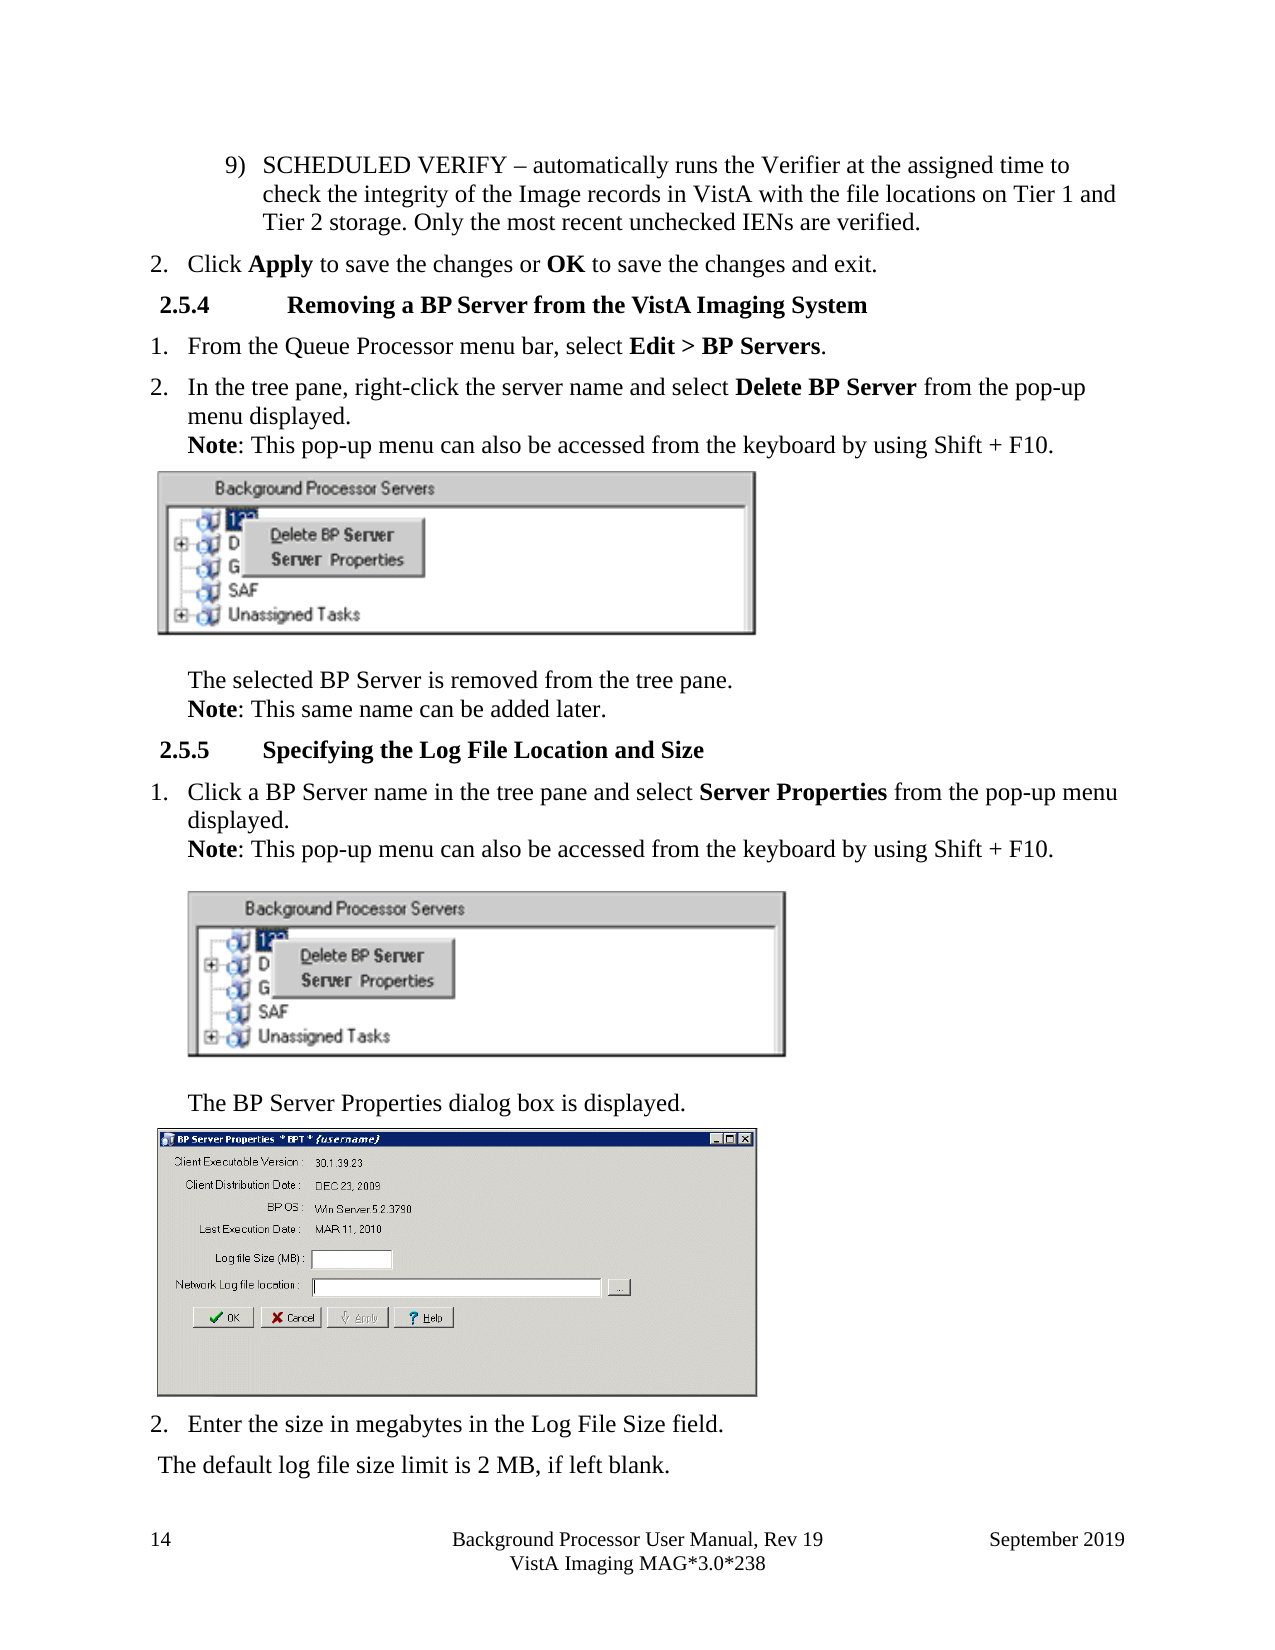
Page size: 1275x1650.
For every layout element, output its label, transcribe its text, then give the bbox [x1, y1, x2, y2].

list In the tree pane, right-click the server name and select Delete BP Server from the pop-up menu displayed. Note: This pop-up menu can also be accessed from the keyboard by using Shift + F10. [150, 372, 1125, 459]
subtitle Specifying the Log File Location and Size [159, 736, 1125, 764]
list From the Queue Processor menu bar, select Edit > BP Servers. [150, 331, 1125, 360]
list SCHEDULED VERIFY – automatically runs the Verifier at the assigned time to check the integrity of the Image records in VistA with the file locations on Tier 1 and Tier 2 storage. Only the most recent unchecked IENs are verified. [225, 150, 1125, 236]
text The default log file size limit is 2 MB, if left blank. [157, 1450, 1125, 1479]
text The selected BP Server is removed from the tree pane. Note: This same name can be added later. [157, 471, 1125, 723]
list Enter the size in megabytes in the Log File Size field. [150, 1409, 1125, 1437]
list Click Apply to save the changes or OK to save the changes and exit. [150, 249, 1125, 277]
subtitle Removing a BP Server from the VistA Imaging System [159, 290, 1125, 319]
list Click a BP Server name in the tree pane and select Server Properties from the pop-up menu displayed. Note: This pop-up menu can also be accessed from the keyboard by using Shift + F10. The BP Server Properties dialog box is displayed. [150, 777, 1125, 1116]
